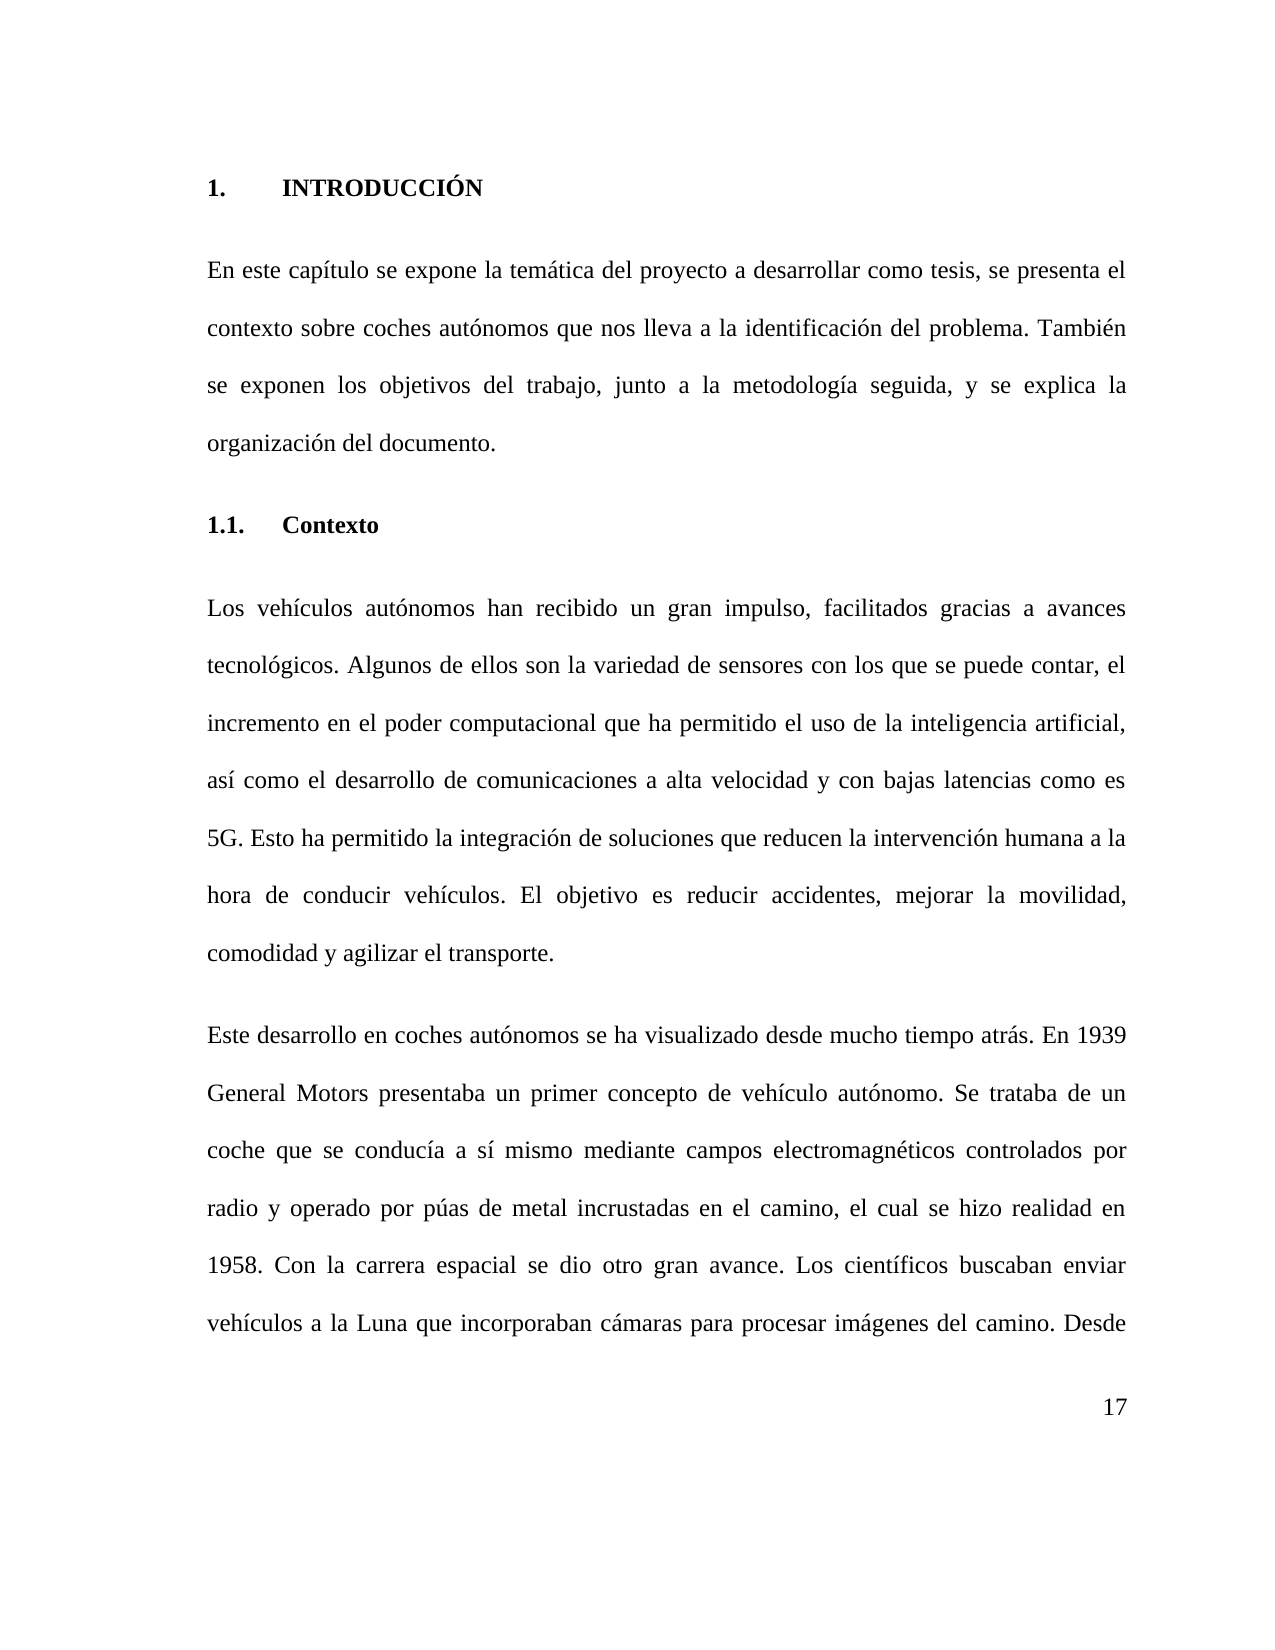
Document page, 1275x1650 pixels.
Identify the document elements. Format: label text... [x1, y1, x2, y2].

text En este capítulo se expone la temática del proyecto a desarrollar como tesis, se presenta el contexto sobre coches autónomos que nos lleva a la identificación del problema. También se exponen los objetivos del trabajo, junto a la metodología seguida, y se explica la organización del documento. [207, 255, 1127, 456]
text Los vehículos autónomos han recibido un gran impulso, facilitados gracias a avances tecnológicos. Algunos de ellos son la variedad de sensores con los que se puede contar, el incremento en el poder computacional que ha permitido el uso de la inteligencia artificial, así como el desarrollo de comunicaciones a alta velocidad y con bajas latencias como es 5G. Esto ha permitido la integración de soluciones que reducen la intervención humana a la hora de conducir vehículos. El objetivo es reducir accidentes, mejorar la movilidad, comodidad y agilizar el transporte. [207, 593, 1127, 966]
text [207, 1020, 1127, 1336]
subtitle Introducción [207, 173, 1127, 201]
subtitle Contexto [207, 510, 1127, 539]
